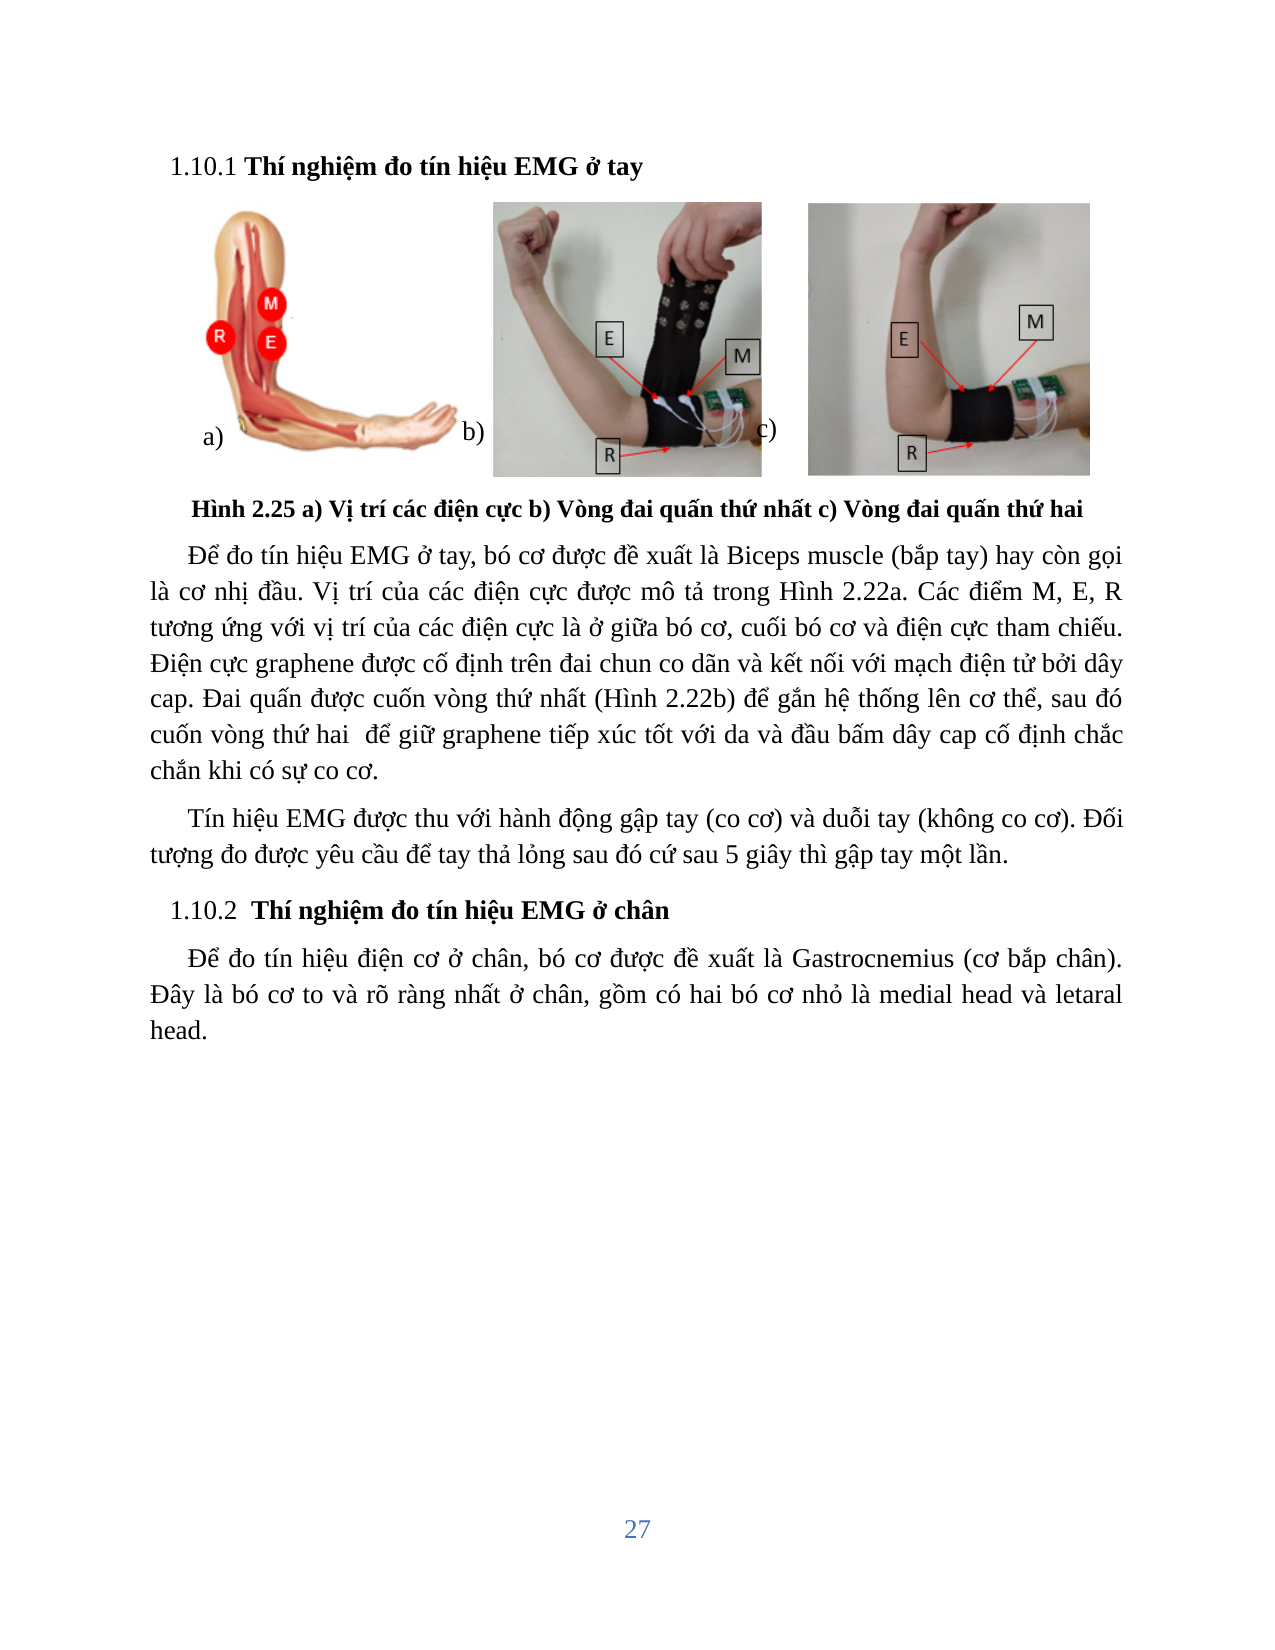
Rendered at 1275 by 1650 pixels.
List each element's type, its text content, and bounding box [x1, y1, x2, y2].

text Tín hiệu EMG được thu với hành động gập tay (co cơ) và duỗi tay (không co cơ). Đối tượng đo được yêu cầu để tay thả lỏng sau đó cứ sau 5 giây thì gập tay một lần. [150, 802, 1125, 869]
subtitle Thí nghiệm đo tín hiệu EMG ở chân [169, 894, 1125, 926]
picture [759, 425, 763, 436]
picture [492, 202, 763, 477]
subtitle Thí nghiệm đo tín hiệu EMG ở tay [169, 150, 1125, 181]
picture [807, 202, 1090, 477]
text Để đo tín hiệu điện cơ ở chân, bó cơ được đề xuất là Gastrocnemius (cơ bắp chân). Đây là bó cơ to và rõ ràng nhất ở chân, gồm có hai bó cơ nhỏ là medial head và letaral head. [150, 943, 1125, 1045]
text Để đo tín hiệu EMG ở tay, bó cơ được đề xuất là Biceps muscle (bắp tay) hay còn gọi là cơ nhị đầu. Vị trí của các điện cực được mô tả trong Hình 2.22a. Các điểm M, E, R tương ứng với vị trí của các điện cực là ở giữa bó cơ, cuối bó cơ và điện cực tham chiếu. Điện cực graphene được cố định trên đai chun co dãn và kết nối với mạch điện tử bởi dây cap. Đai quấn được cuốn vòng thứ nhất (Hình 2.22b) để gắn hệ thống lên cơ thể, sau đó cuốn vòng thứ hai để giữ graphene tiếp xúc tốt với da và đầu bấm dây cap cố định chắc chắn khi có sự co cơ. [150, 539, 1125, 785]
picture [185, 198, 462, 475]
